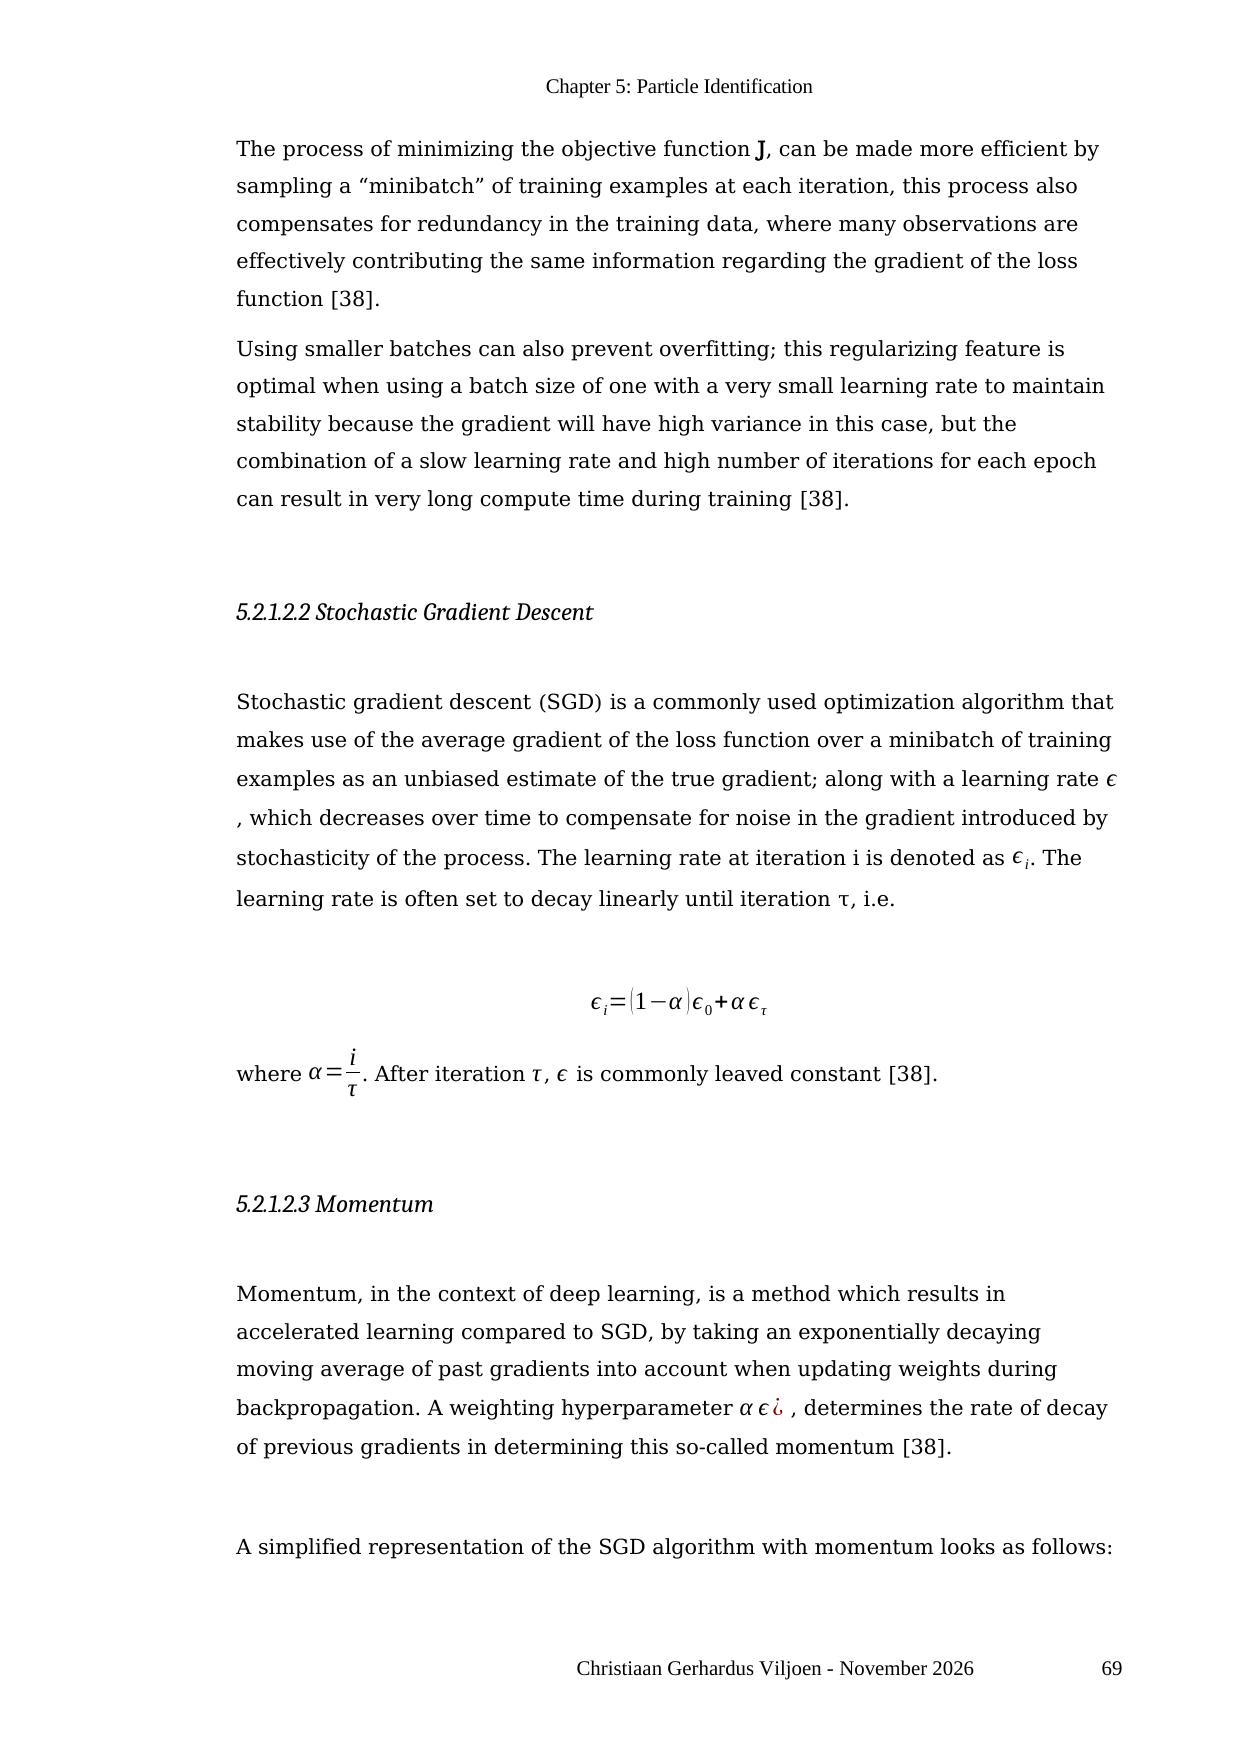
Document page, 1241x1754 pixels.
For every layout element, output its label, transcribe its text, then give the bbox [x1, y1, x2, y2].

text The process of minimizing the objective function J, can be made more efficient by sampling a “minibatch” of training examples at each iteration, this process also compensates for redundancy in the training data, where many observations are effectively contributing the same information regarding the gradient of the loss function . [236, 135, 1122, 310]
text A simplified representation of the SGD algorithm with momentum looks as follows: [236, 1534, 1122, 1559]
text Stochastic gradient descent (SGD) is a commonly used optimization algorithm that makes use of the average gradient of the loss function over a minibatch of training examples as an unbiased estimate of the true gradient; along with a learning rate , which decreases over time to compensate for noise in the gradient introduced by stochasticity of the process. The learning rate at iteration i is denoted as . The learning rate is often set to decay linearly until iteration τ, i.e. [236, 689, 1122, 911]
text where . After iteration , is commonly leaved constant . [236, 1043, 1122, 1102]
text Momentum, in the context of deep learning, is a method which results in accelerated learning compared to SGD, by taking an exponentially decaying moving average of past gradients into account when updating weights during backpropagation. A weighting hyperparameter , determines the rate of decay of previous gradients in determining this so-called momentum . [236, 1281, 1122, 1459]
text Using smaller batches can also prevent overfitting; this regularizing feature is optimal when using a batch size of one with a very small learning rate to maintain stability because the gradient will have high variance in this case, but the combination of a slow learning rate and high number of iterations for each epoch can result in very long compute time during training . [236, 335, 1122, 510]
subtitle Stochastic Gradient Descent [236, 598, 1122, 627]
subtitle Momentum [236, 1190, 1122, 1219]
